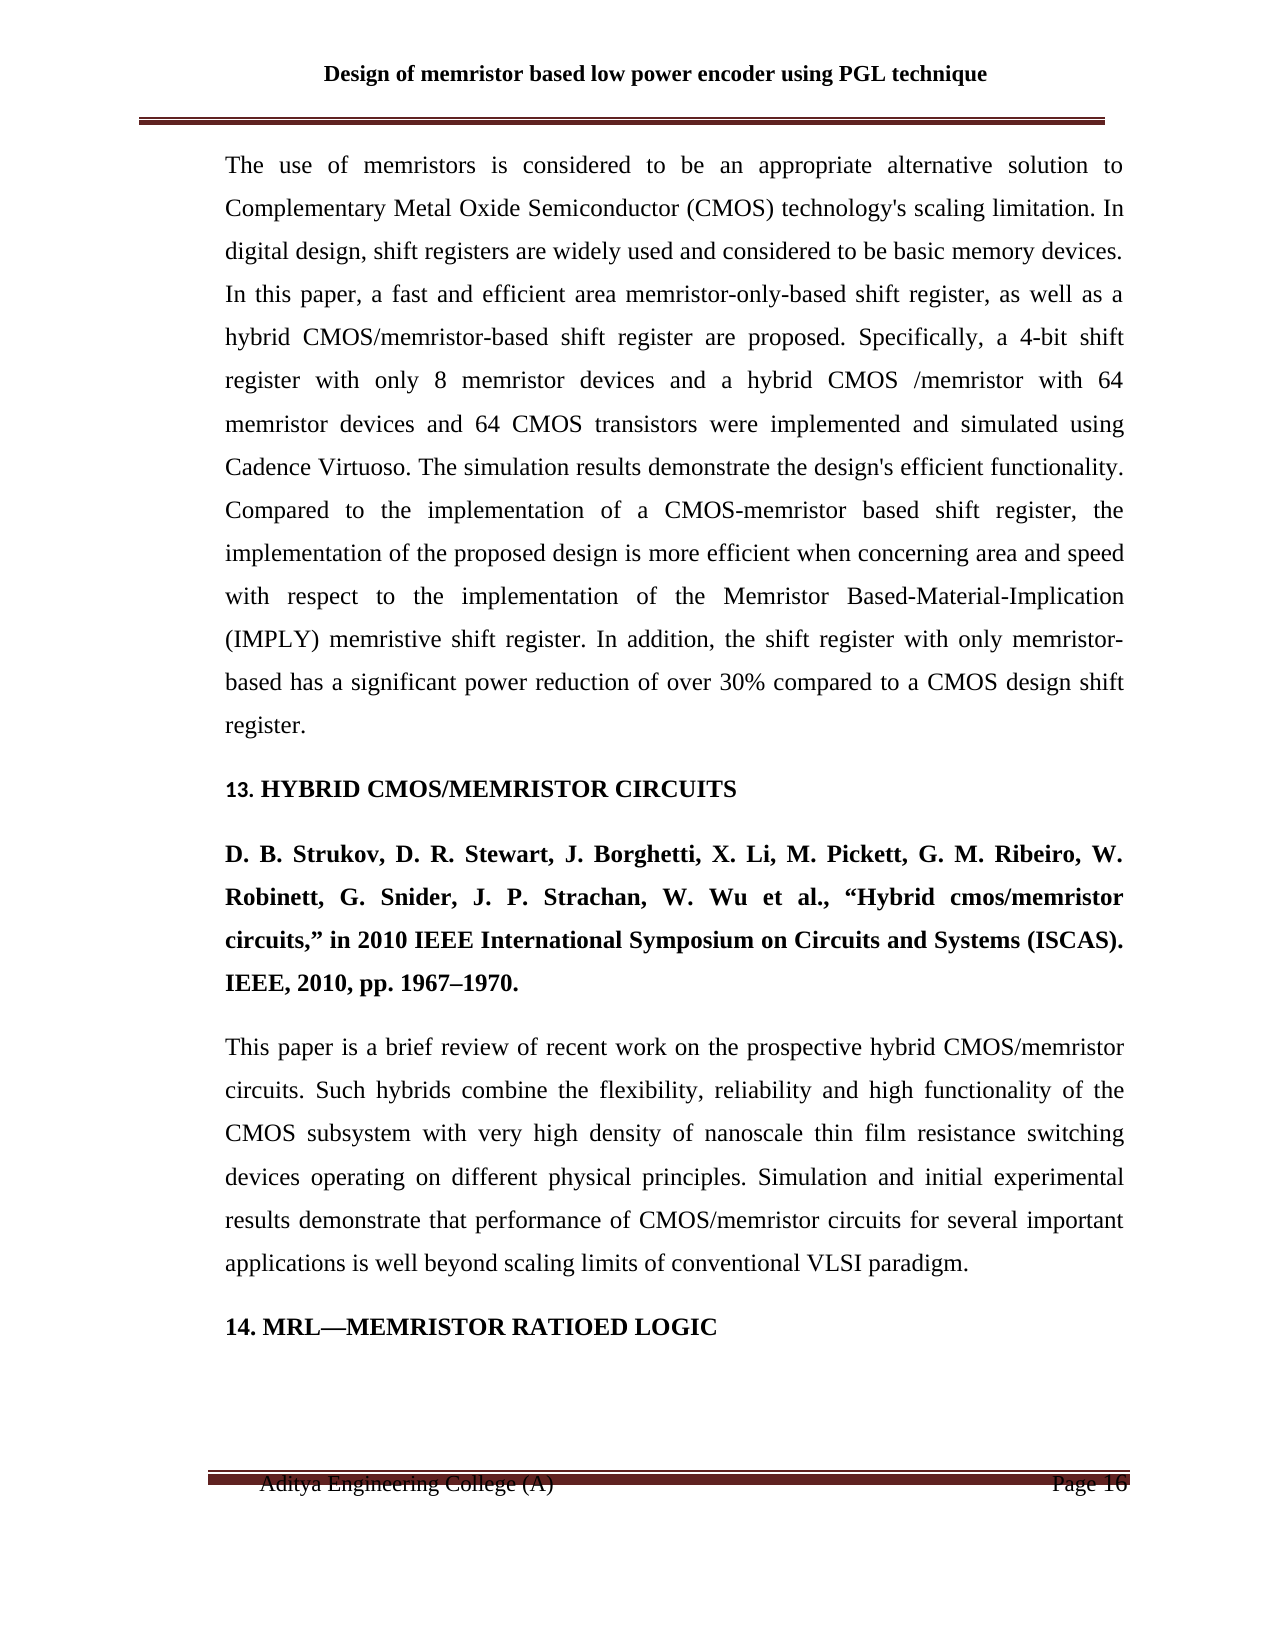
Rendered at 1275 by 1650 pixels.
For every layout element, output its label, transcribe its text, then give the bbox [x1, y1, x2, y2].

text 14. MRL—MEMRISTOR RATIOED LOGIC [225, 1312, 1125, 1341]
text This paper is a brief review of recent work on the prospective hybrid CMOS/memristor circuits. Such hybrids combine the flexibility, reliability and high functionality of the CMOS subsystem with very high density of nanoscale thin film resistance switching devices operating on different physical principles. Simulation and initial experimental results demonstrate that performance of CMOS/memristor circuits for several important applications is well beyond scaling limits of conventional VLSI paradigm. [225, 1032, 1125, 1277]
text 13. HYBRID CMOS/MEMRISTOR CIRCUITS [225, 774, 1125, 804]
text D. B. Strukov, D. R. Stewart, J. Borghetti, X. Li, M. Pickett, G. M. Ribeiro, W. Robinett, G. Snider, J. P. Strachan, W. Wu et al., “Hybrid cmos/memristor circuits,” in 2010 IEEE International Symposium on Circuits and Systems (ISCAS). IEEE, 2010, pp. 1967–1970. [225, 839, 1125, 997]
text The use of memristors is considered to be an appropriate alternative solution to Complementary Metal Oxide Semiconductor (CMOS) technology's scaling limitation. In digital design, shift registers are widely used and considered to be basic memory devices. In this paper, a fast and efficient area memristor-only-based shift register, as well as a hybrid CMOS/memristor-based shift register are proposed. Specifically, a 4-bit shift register with only 8 memristor devices and a hybrid CMOS /memristor with 64 memristor devices and 64 CMOS transistors were implemented and simulated using Cadence Virtuoso. The simulation results demonstrate the design's efficient functionality. Compared to the implementation of a CMOS-memristor based shift register, the implementation of the proposed design is more efficient when concerning area and speed with respect to the implementation of the Memristor Based-Material-Implication (IMPLY) memristive shift register. In addition, the shift register with only memristor-based has a significant power reduction of over 30% compared to a CMOS design shift register. [225, 150, 1125, 739]
